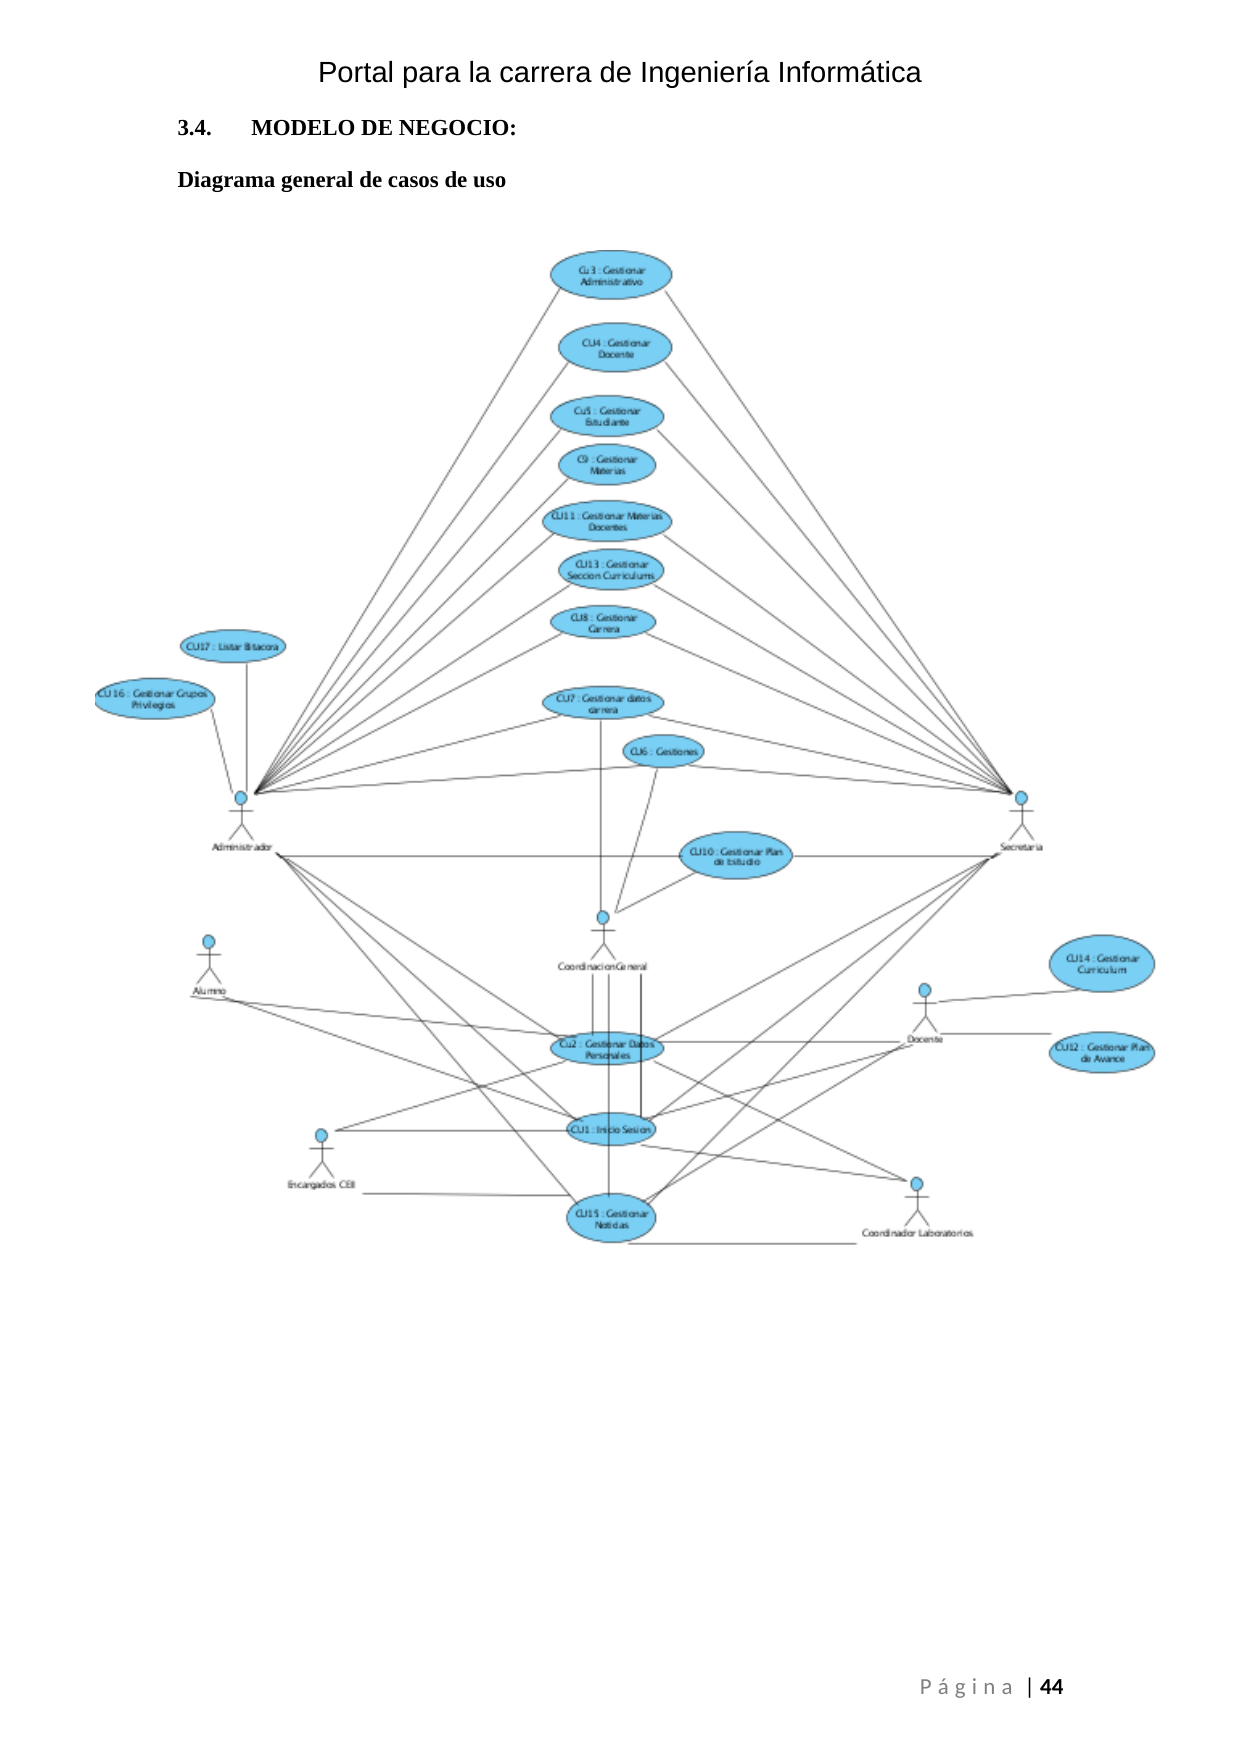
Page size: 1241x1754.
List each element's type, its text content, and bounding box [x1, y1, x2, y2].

picture [95, 250, 1186, 1337]
subtitle MODELO DE NEGOCIO: [177, 114, 1063, 141]
text Diagrama general de casos de uso [177, 166, 1063, 192]
